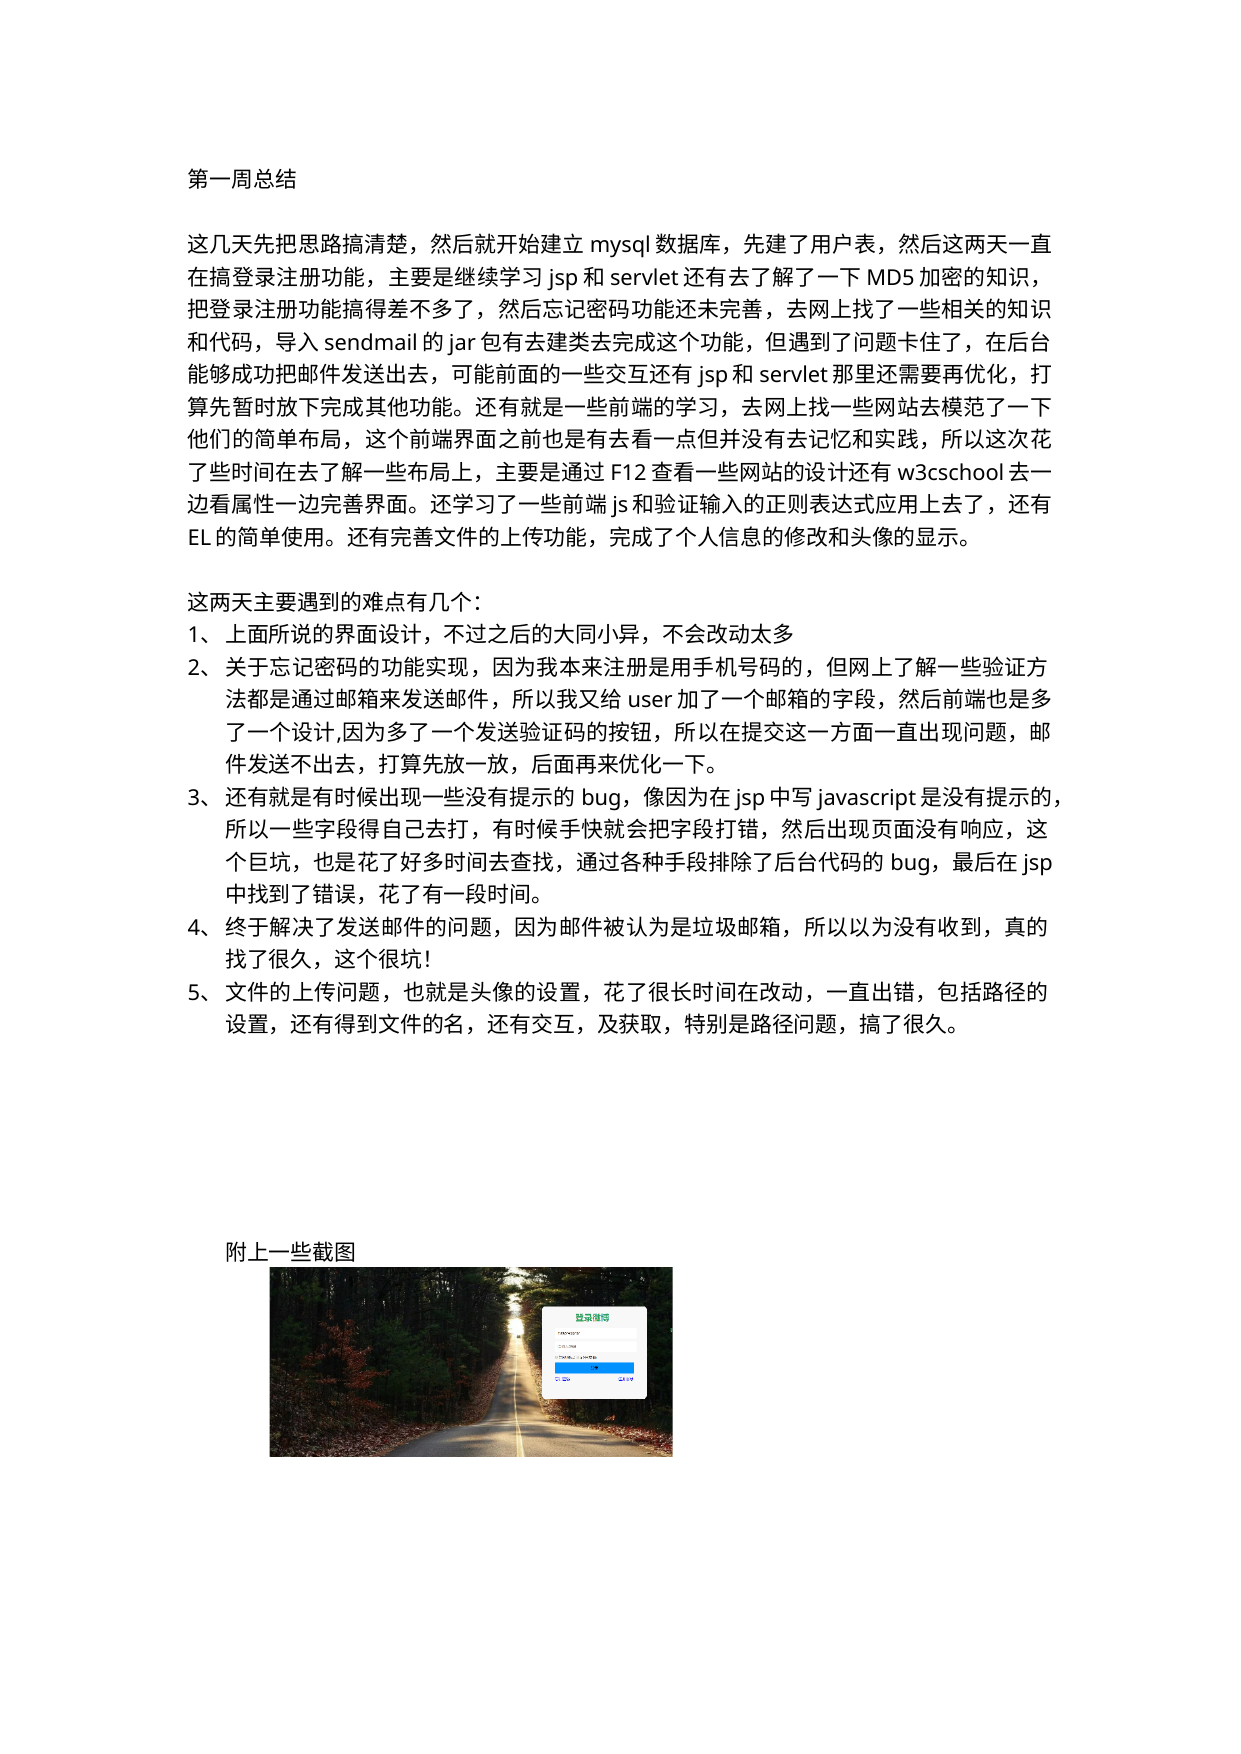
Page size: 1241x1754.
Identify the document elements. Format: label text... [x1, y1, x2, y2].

text 第一周总结 [187, 162, 1053, 194]
list 关于忘记密码的功能实现，因为我本来注册是用手机号码的，但网上了解一些验证方法都是通过邮箱来发送邮件，所以我又给user加了一个邮箱的字段，然后前端也是多了一个设计,因为多了一个发送验证码的按钮，所以在提交这一方面一直出现问题，邮件发送不出去，打算先放一放，后面再来优化一下。 [187, 649, 1053, 779]
list 终于解决了发送邮件的问题，因为邮件被认为是垃圾邮箱，所以以为没有收到，真的找了很久，这个很坑！ [187, 909, 1053, 974]
list 上面所说的界面设计，不过之后的大同小异，不会改动太多 [187, 617, 1053, 649]
list 还有就是有时候出现一些没有提示的bug，像因为在jsp中写javascript是没有提示的，所以一些字段得自己去打，有时候手快就会把字段打错，然后出现页面没有响应，这个巨坑，也是花了好多时间去查找，通过各种手段排除了后台代码的bug，最后在jsp中找到了错误，花了有一段时间。 [187, 779, 1053, 909]
picture [269, 1267, 673, 1457]
text 这两天主要遇到的难点有几个： [187, 584, 1053, 617]
text 这几天先把思路搞清楚，然后就开始建立mysql数据库，先建了用户表，然后这两天一直在搞登录注册功能，主要是继续学习jsp和servlet还有去了解了一下MD5加密的知识，把登录注册功能搞得差不多了，然后忘记密码功能还未完善，去网上找了一些相关的知识和代码，导入sendmail的jar包有去建类去完成这个功能，但遇到了问题卡住了，在后台能够成功把邮件发送出去，可能前面的一些交互还有jsp和servlet那里还需要再优化，打算先暂时放下完成其他功能。还有就是一些前端的学习，去网上找一些网站去模范了一下他们的简单布局，这个前端界面之前也是有去看一点但并没有去记忆和实践，所以这次花了些时间在去了解一些布局上，主要是通过F12查看一些网站的设计还有w3cschool去一边看属性一边完善界面。还学习了一些前端js和验证输入的正则表达式应用上去了，还有EL的简单使用。还有完善文件的上传功能，完成了个人信息的修改和头像的显示。 [187, 227, 1053, 552]
list 文件的上传问题，也就是头像的设置，花了很长时间在改动，一直出错，包括路径的设置，还有得到文件的名，还有交互，及获取，特别是路径问题，搞了很久。 [187, 974, 1053, 1039]
list 附上一些截图 [225, 1234, 1053, 1267]
